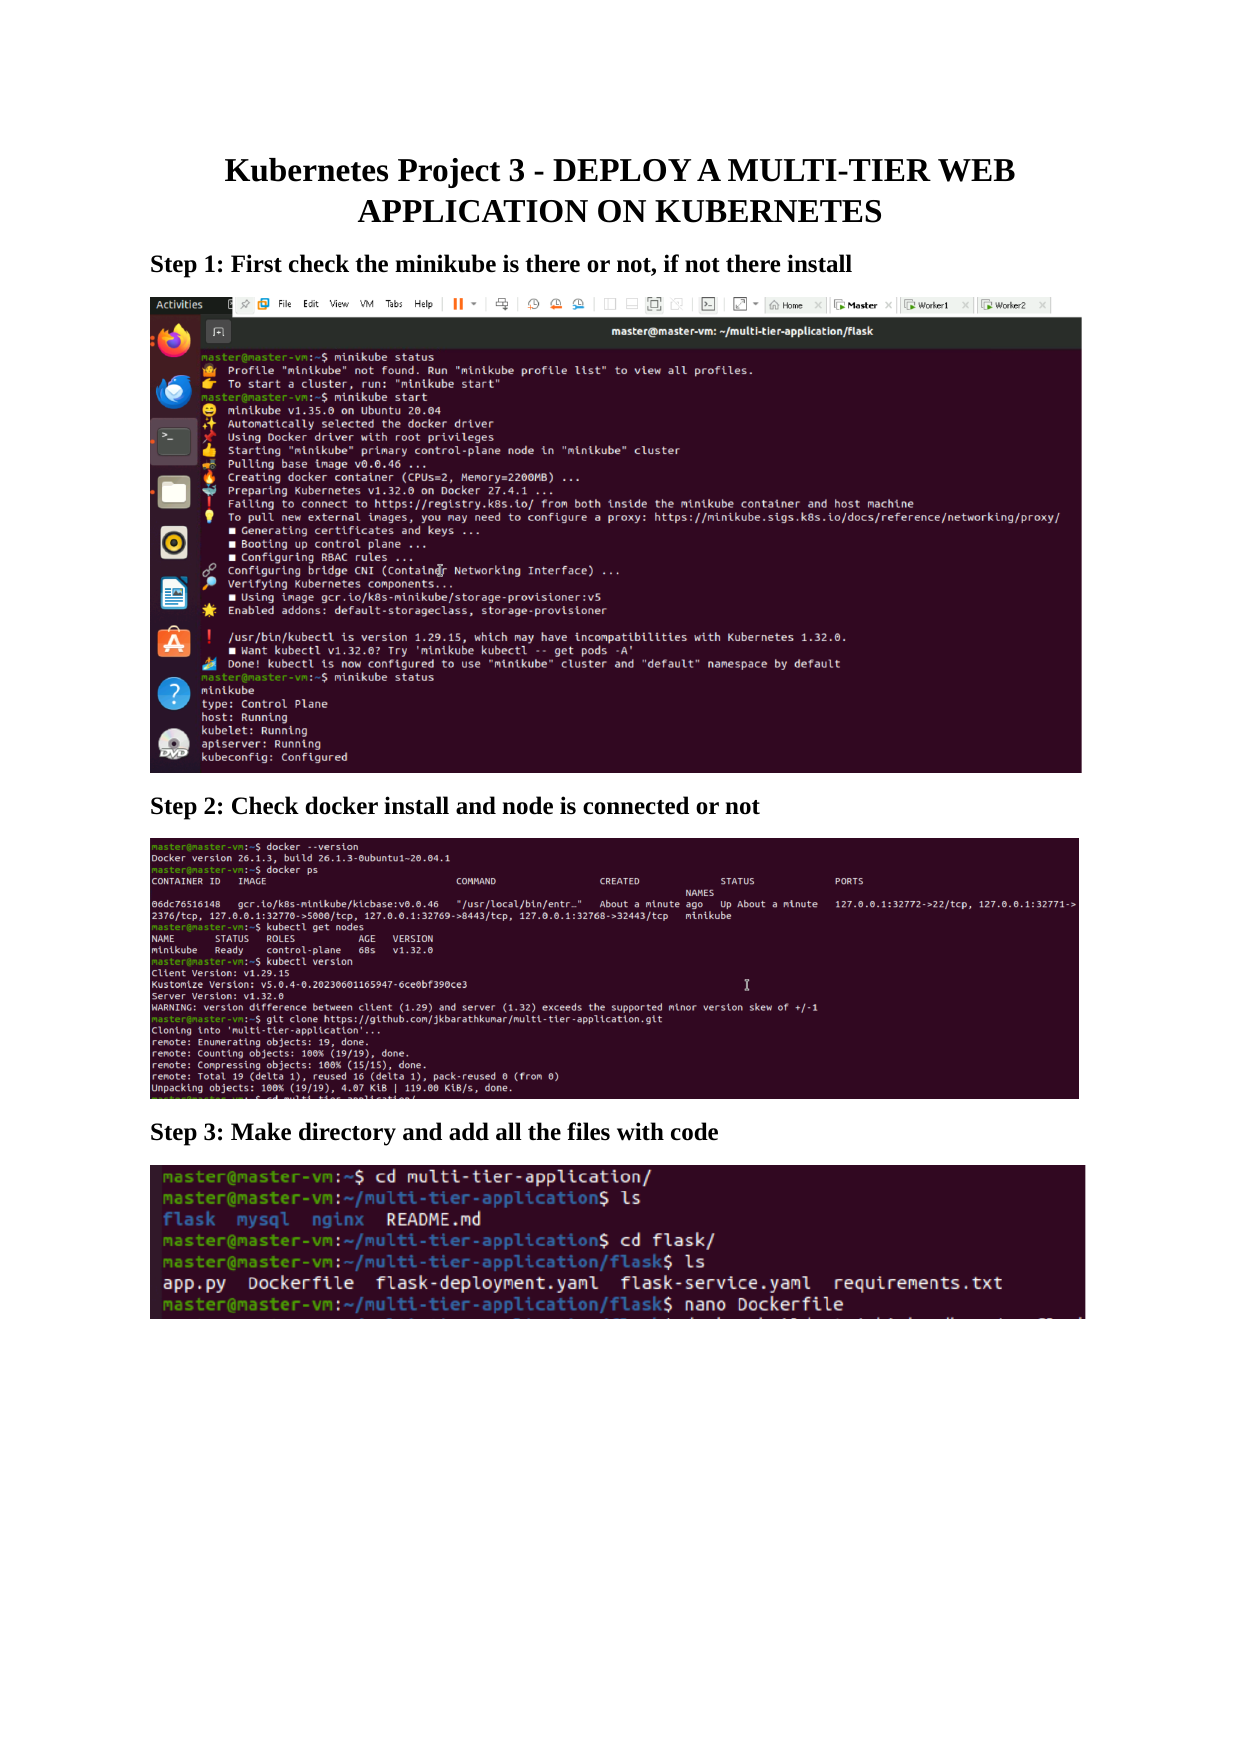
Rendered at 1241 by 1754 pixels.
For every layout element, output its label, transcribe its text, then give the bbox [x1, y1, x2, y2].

picture [150, 1165, 1086, 1319]
picture [150, 297, 1082, 773]
text Step 2: Check docker install and node is connected or not [150, 791, 1090, 820]
text Kubernetes Project 3 - DEPLOY A MULTI-TIER WEB APPLICATION ON KUBERNETES [150, 150, 1090, 230]
picture [150, 838, 1079, 1099]
text Step 1: First check the minikube is there or not, if not there install [150, 249, 1090, 278]
text Step 3: Make directory and add all the files with code [150, 1117, 1090, 1146]
